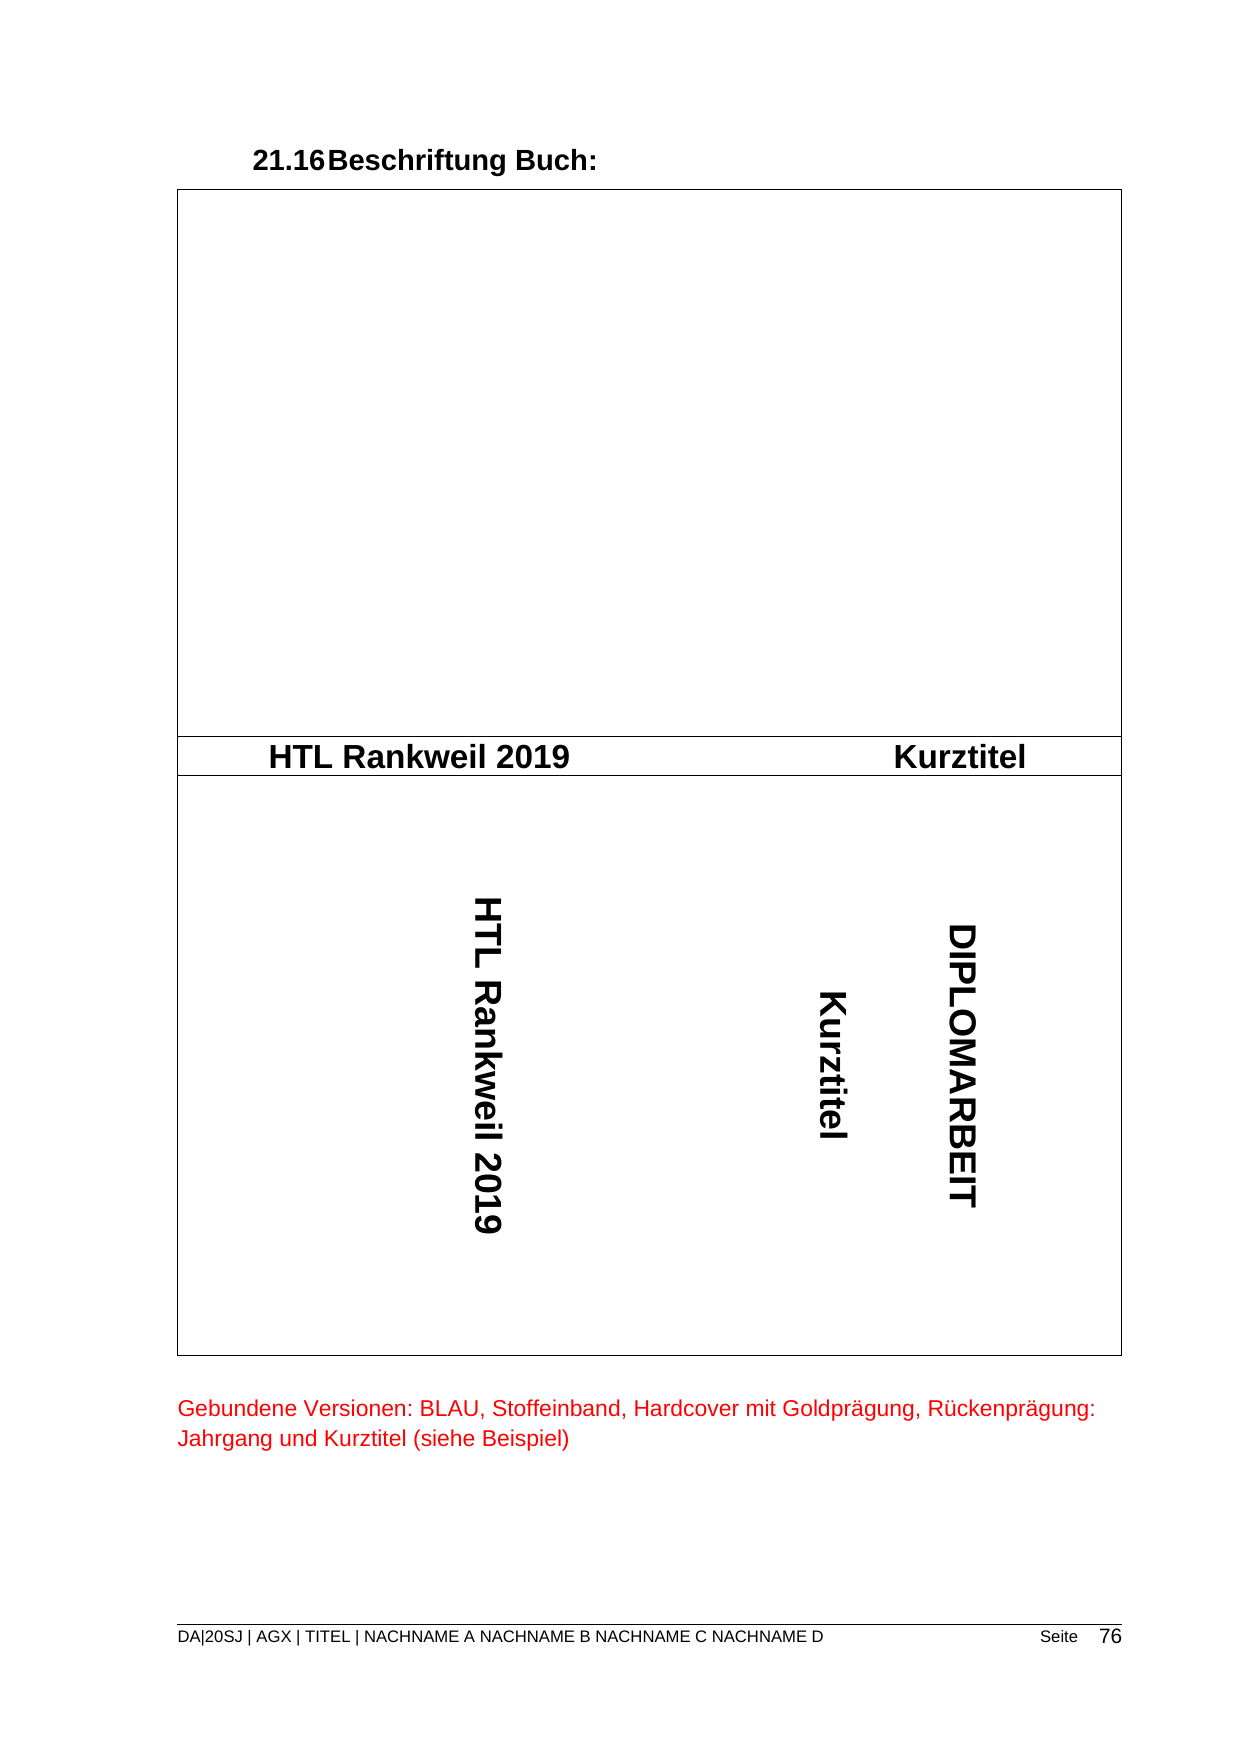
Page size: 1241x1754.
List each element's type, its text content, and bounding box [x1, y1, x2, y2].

text Gebundene Versionen: BLAU, Stoffeinband, Hardcover mit Goldprägung, Rückenprägung: Jahrgang und Kurztitel (siehe Beispiel) [177, 1395, 1122, 1451]
table_cell HTL Rankweil 2019 Kurztitel [178, 737, 1121, 775]
subtitle Beschriftung Buch: [252, 143, 1122, 177]
table_header [178, 190, 1121, 736]
table_cell DIPLOMARBEIT Kurztitel HTL Rankweil 2019 [178, 776, 1121, 1355]
